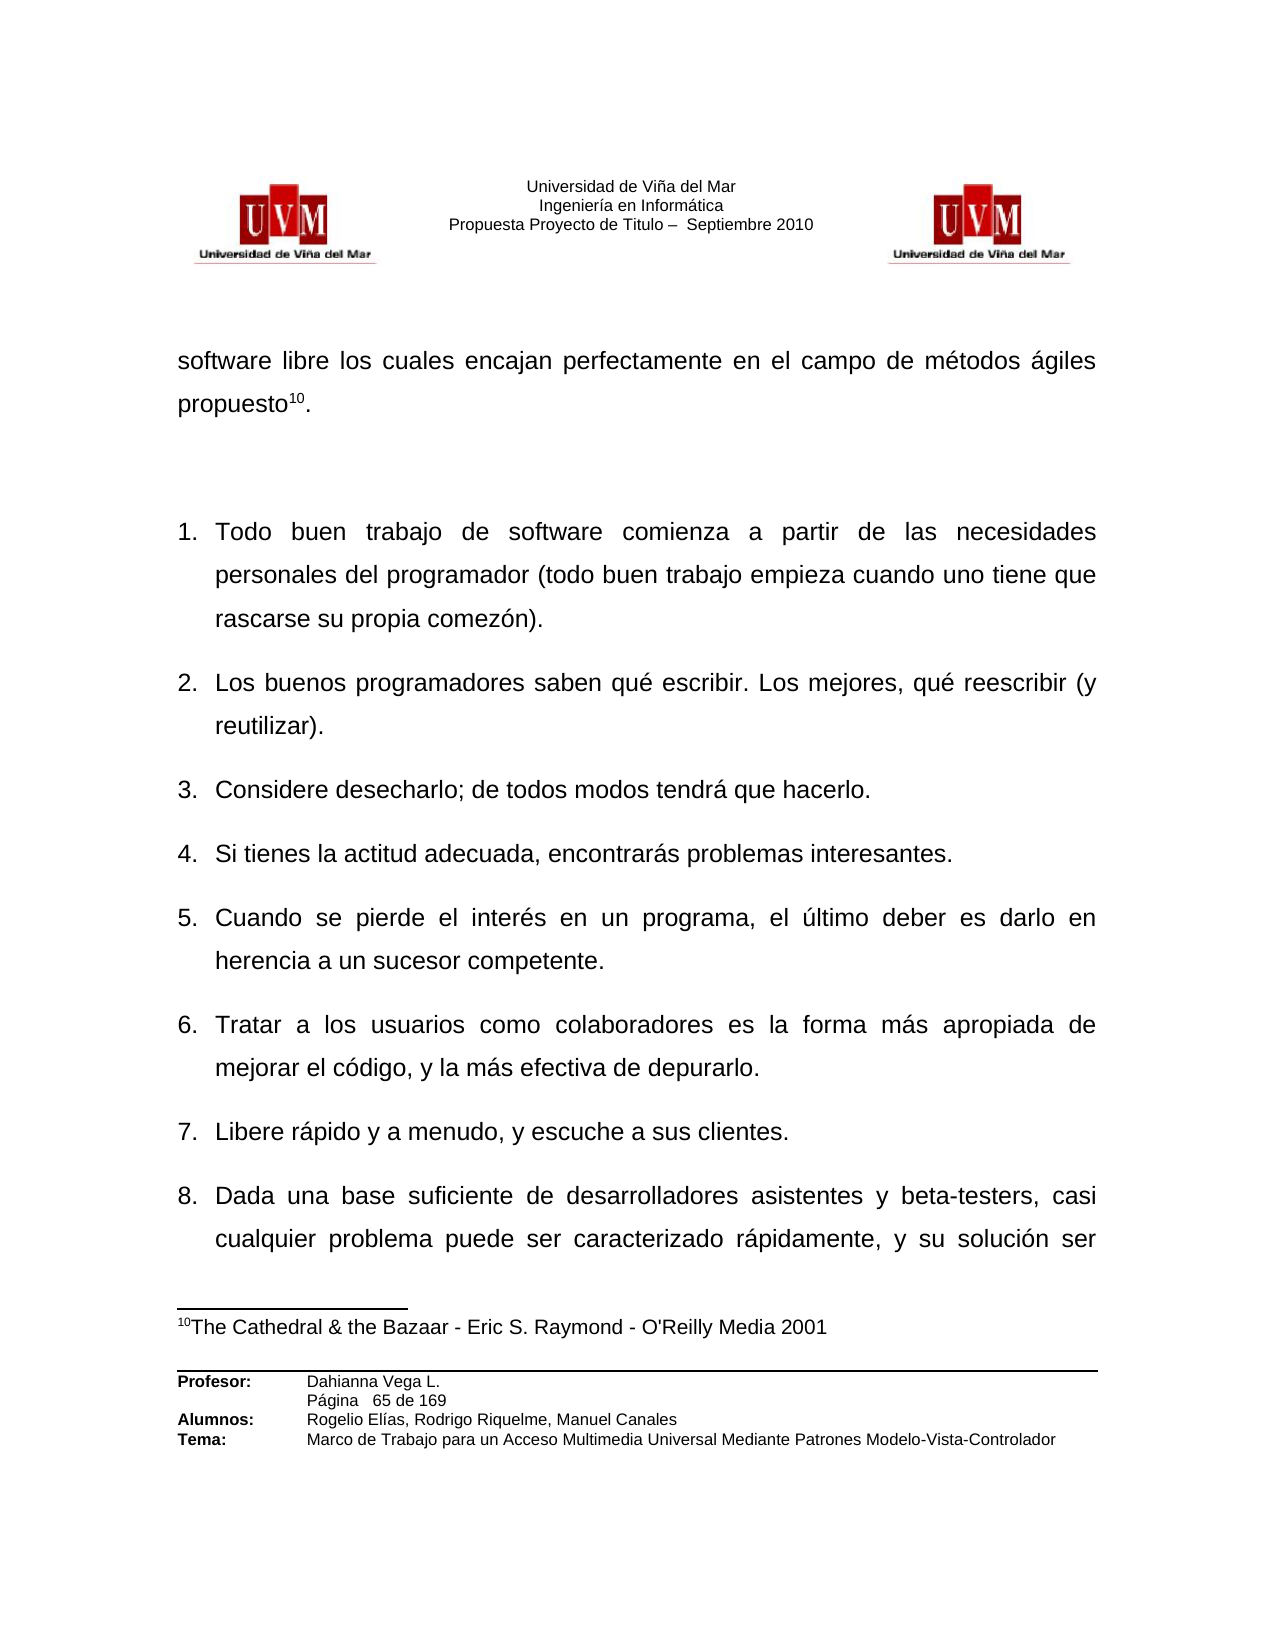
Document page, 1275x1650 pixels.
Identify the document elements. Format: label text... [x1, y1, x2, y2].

list Libere rápido y a menudo, y escuche a sus clientes. [177, 1117, 1098, 1146]
list Tratar a los usuarios como colaboradores es la forma más apropiada de mejorar el código, y la más efectiva de depurarlo. [177, 1010, 1098, 1082]
picture [871, 176, 1084, 267]
list Cuando se pierde el interés en un programa, el último deber es darlo en herencia a un sucesor competente. [177, 903, 1098, 974]
list Todo buen trabajo de software comienza a partir de las necesidades personales del programador (todo buen trabajo empieza cuando uno tiene que rascarse su propia comezón). [177, 517, 1098, 632]
list Considere desecharlo; de todos modos tendrá que hacerlo. [177, 775, 1098, 803]
list Los buenos programadores saben qué escribir. Los mejores, qué reescribir (y reutilizar). [177, 668, 1098, 739]
picture [177, 176, 390, 267]
list Si tienes la actitud adecuada, encontrarás problemas interesantes. [177, 839, 1098, 867]
